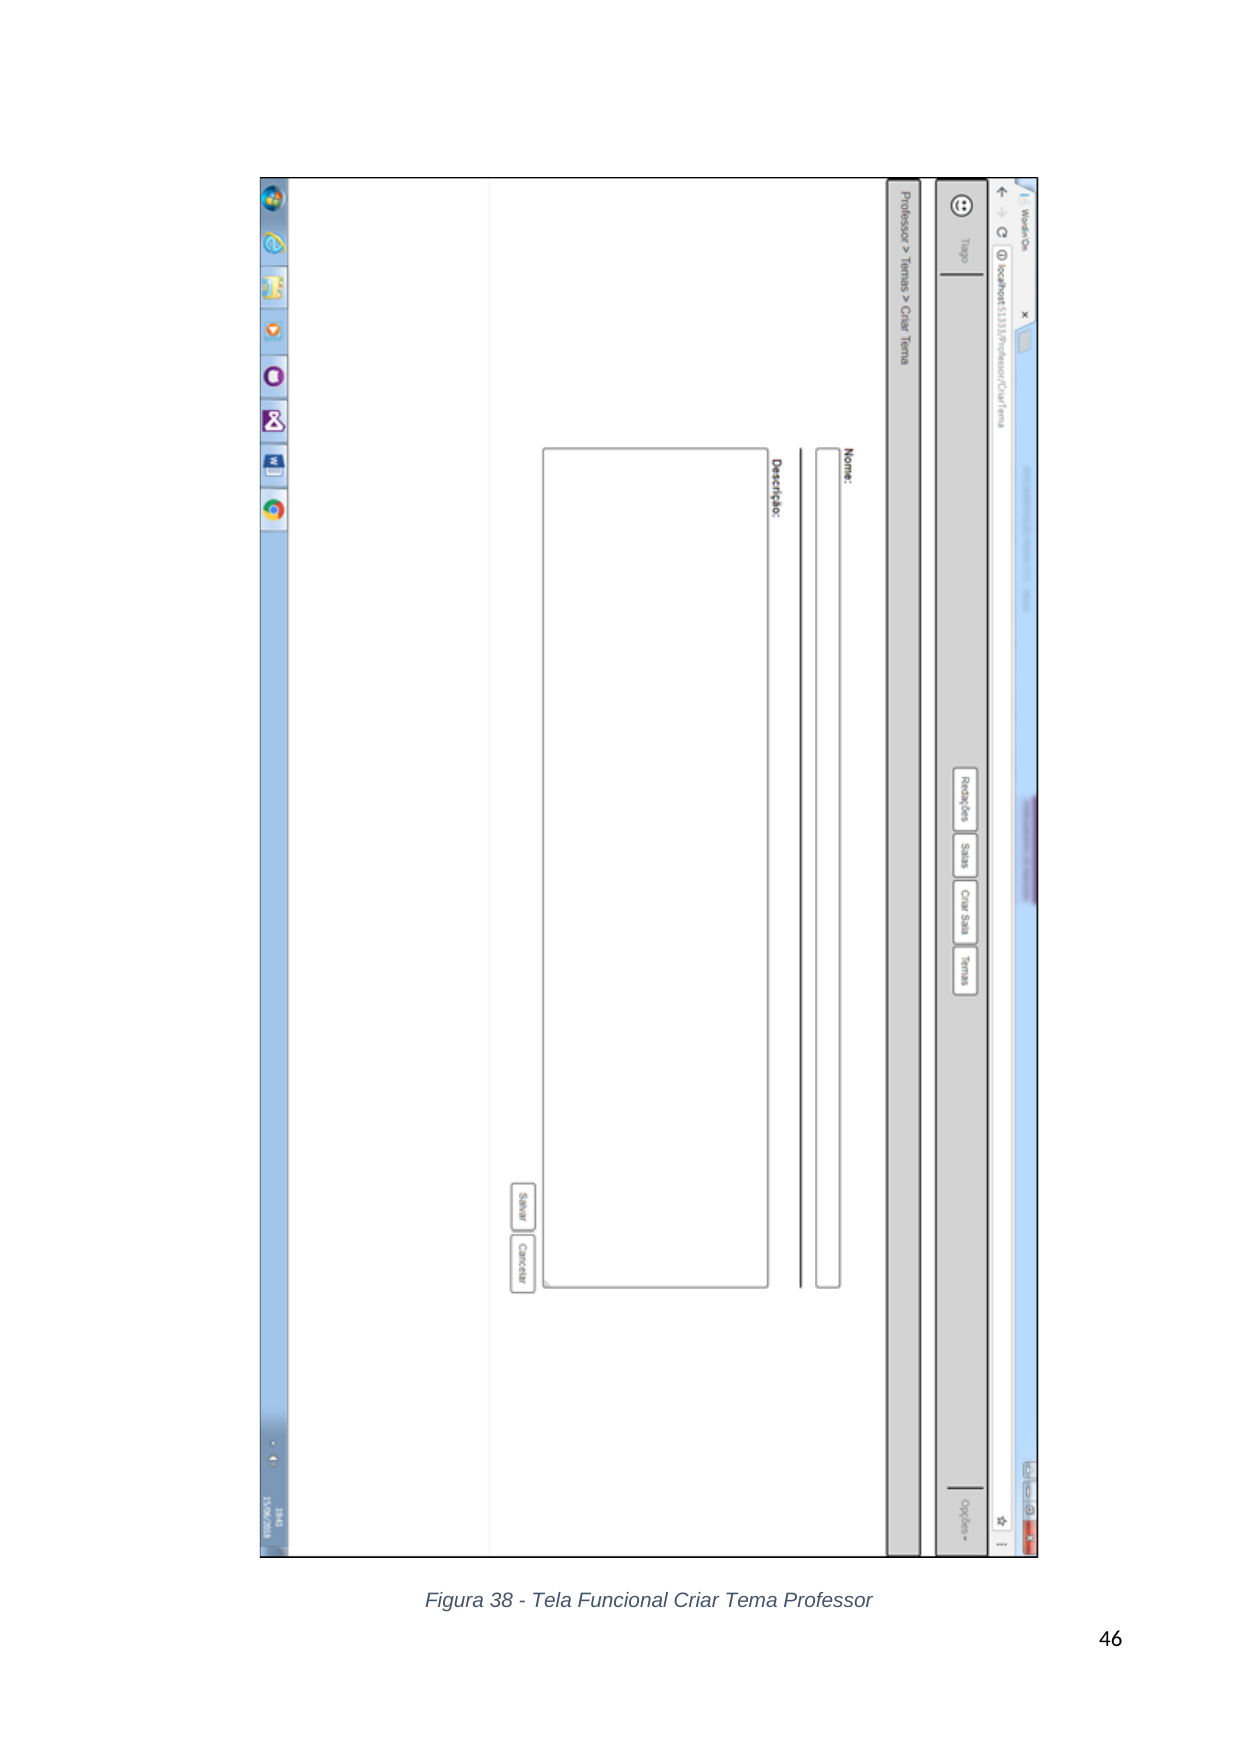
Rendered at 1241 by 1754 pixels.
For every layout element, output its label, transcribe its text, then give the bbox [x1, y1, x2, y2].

text Figura 38 - Tela Funcional Criar Tema Professor [177, 1588, 1122, 1612]
picture [259, 177, 1040, 1558]
